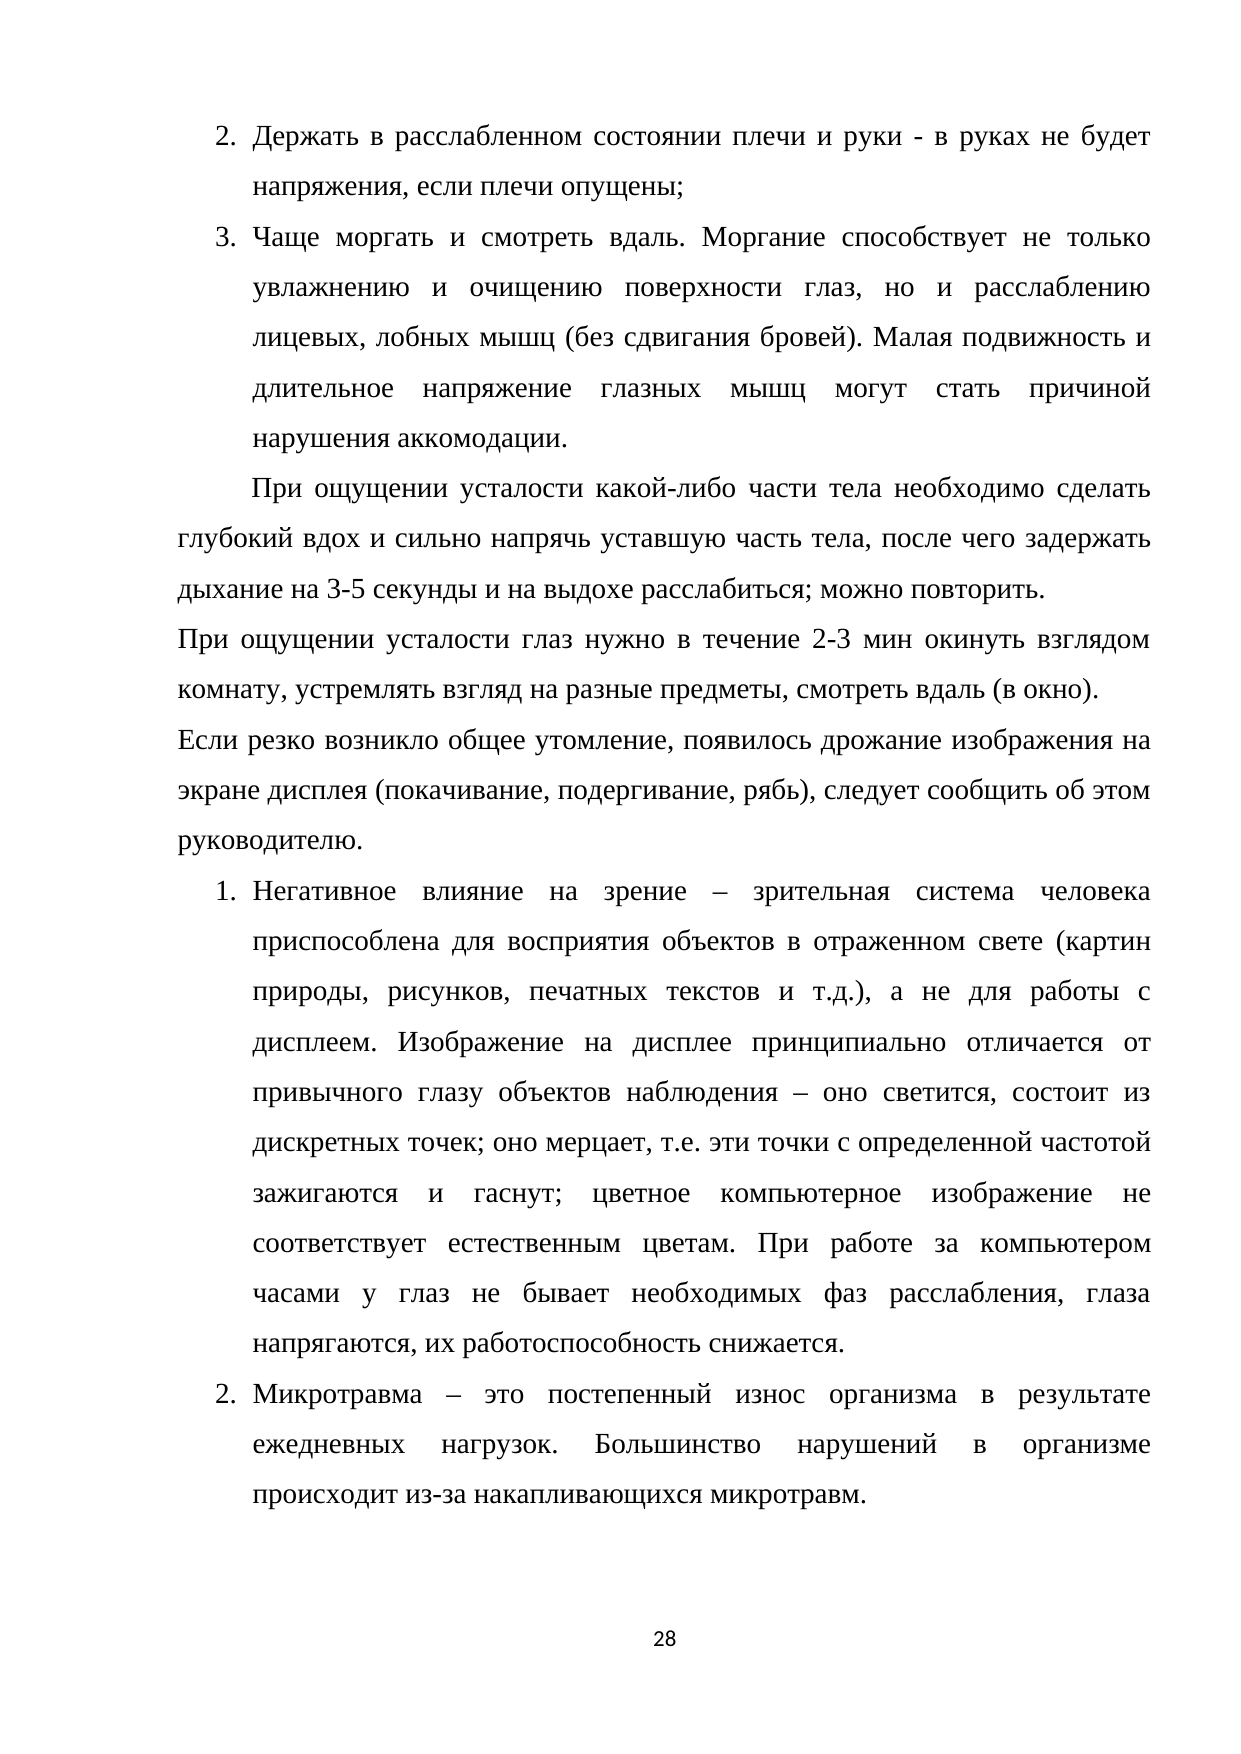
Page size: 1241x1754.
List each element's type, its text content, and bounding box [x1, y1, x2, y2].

list Негативное влияние на зрение – зрительная система человека приспособлена для восприятия объектов в отраженном свете (картин природы, рисунков, печатных текстов и т.д.), а не для работы с дисплеем. Изображение на дисплее принципиально отличается от привычного глазу объектов наблюдения – оно светится, состоит из дискретных точек; оно мерцает, т.е. эти точки с определенной частотой зажигаются и гаснут; цветное компьютерное изображение не соответствует естественным цветам. При работе за компьютером часами у глаз не бывает необходимых фаз расслабления, глаза напрягаются, их работоспособность снижается. [215, 873, 1152, 1359]
text При ощущении усталости глаз нужно в течение 2-3 мин окинуть взглядом комнату, устремлять взгляд на разные предметы, смотреть вдаль (в окно). [177, 621, 1152, 705]
list Держать в расслабленном состоянии плечи и руки - в руках не будет напряжения, если плечи опущены; [215, 118, 1152, 202]
list Микротравма – это постепенный износ организма в результате ежедневных нагрузок. Большинство нарушений в организме происходит из-за накапливающихся микротравм. [215, 1376, 1152, 1510]
list Чаще моргать и смотреть вдаль. Моргание способствует не только увлажнению и очищению поверхности глаз, но и расслаблению лицевых, лобных мышц (без сдвигания бровей). Малая подвижность и длительное напряжение глазных мышц могут стать причиной нарушения аккомодации. [215, 219, 1152, 453]
text При ощущении усталости какой-либо части тела необходимо сделать глубокий вдох и сильно напрячь уставшую часть тела, после чего задержать дыхание на 3-5 секунды и на выдохе расслабиться; можно повторить. [177, 470, 1152, 604]
text Если резко возникло общее утомление, появилось дрожание изображения на экране дисплея (покачивание, подергивание, рябь), следует сообщить об этом руководителю. [177, 722, 1152, 856]
